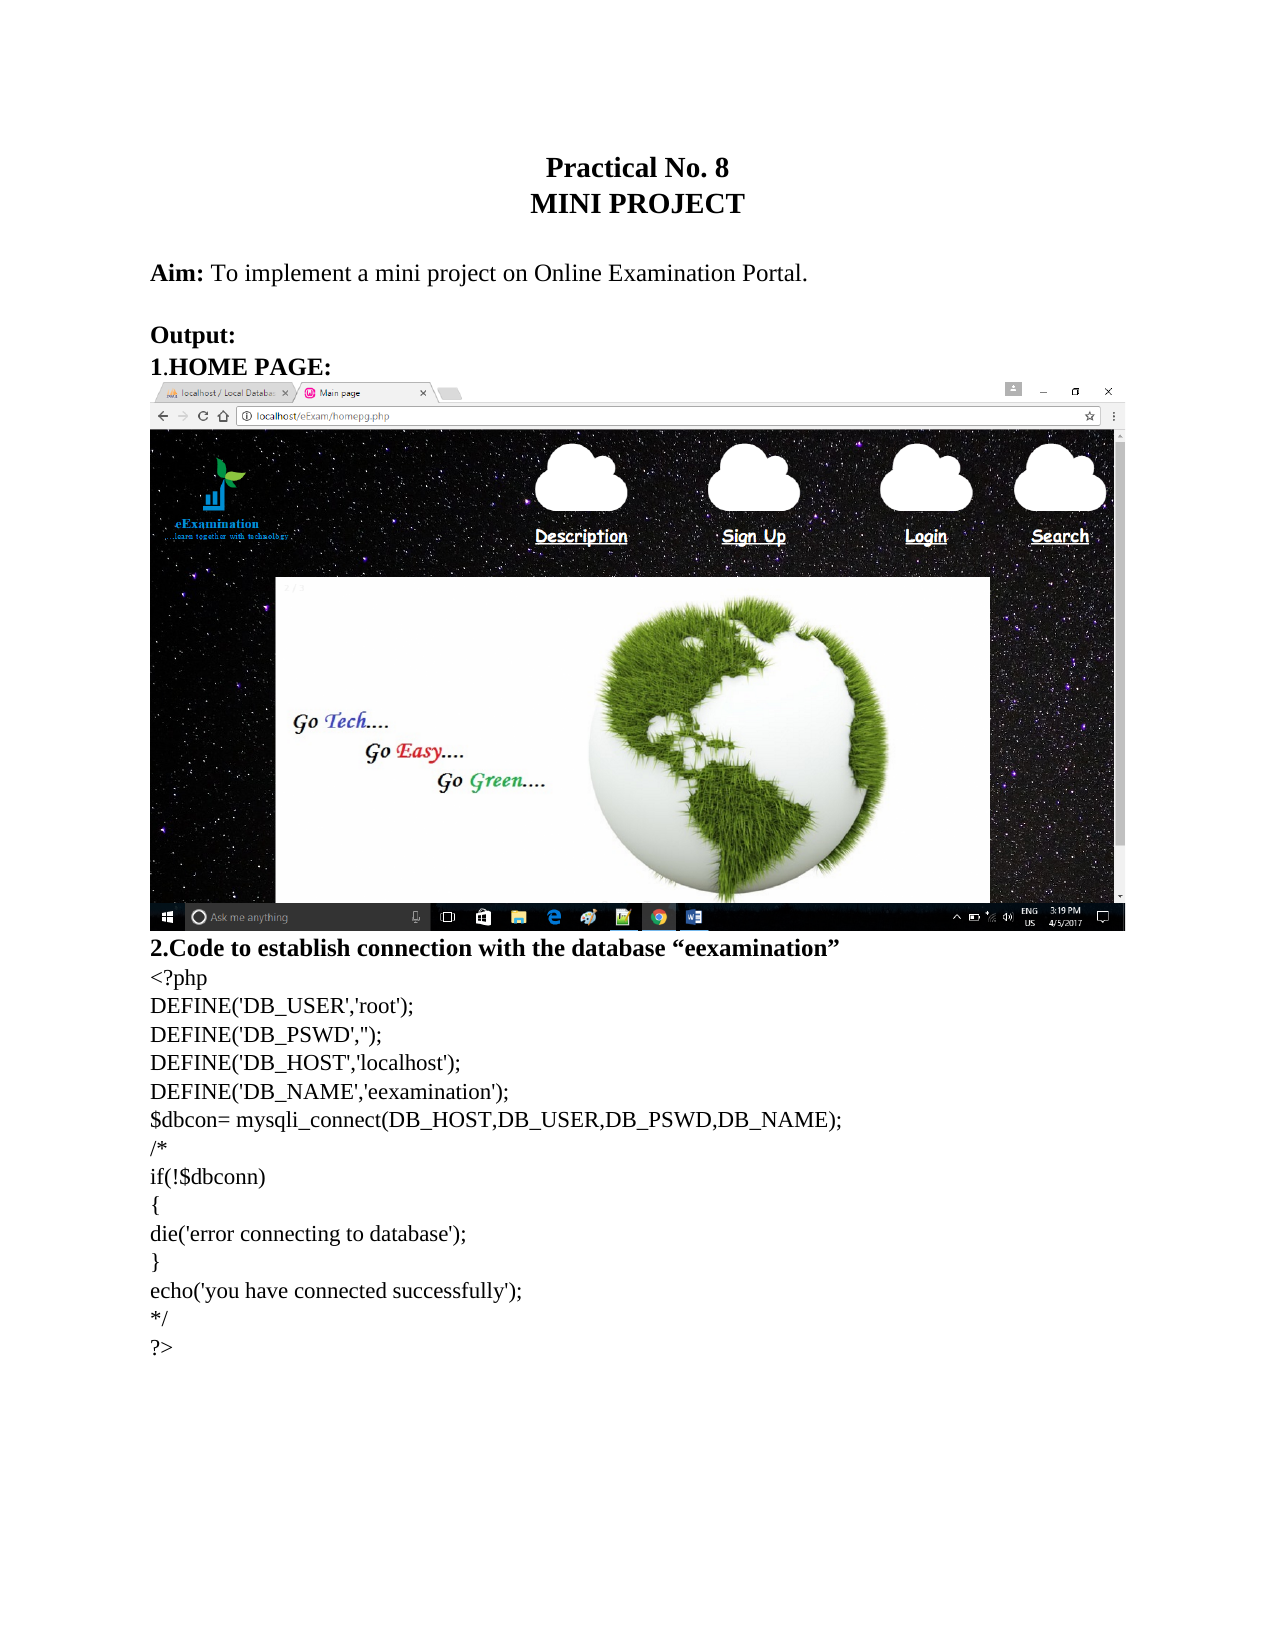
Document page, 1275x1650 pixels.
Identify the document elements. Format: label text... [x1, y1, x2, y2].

text /* [150, 1134, 1125, 1161]
text echo('you have connected successfully'); [150, 1277, 1125, 1303]
picture [150, 382, 1125, 931]
text $dbcon= mysqli_connect(DB_HOST,DB_USER,DB_PSWD,DB_NAME); [150, 1106, 1125, 1132]
text die('error connecting to database'); [150, 1220, 1125, 1246]
text DEFINE('DB_PSWD',''); [150, 1021, 1125, 1047]
text Aim: To implement a mini project on Online Examination Portal. [150, 258, 1125, 287]
text Practical No. 8 [150, 150, 1125, 183]
text DEFINE('DB_HOST','localhost'); [150, 1049, 1125, 1076]
text ?> [150, 1334, 1125, 1360]
text Output: [150, 321, 1125, 349]
text MINI PROJECT [150, 186, 1125, 220]
text } [150, 1248, 1125, 1275]
text { [150, 1191, 1125, 1218]
text 2.Code to establish connection with the database “eexamination” [150, 933, 1125, 962]
text <?php [150, 964, 1125, 990]
text DEFINE('DB_USER','root'); [150, 992, 1125, 1019]
text DEFINE('DB_NAME','eexamination'); [150, 1078, 1125, 1104]
text if(!$dbconn) [150, 1163, 1125, 1189]
text */ [150, 1305, 1125, 1332]
text 1.HOME PAGE: [150, 352, 1125, 380]
